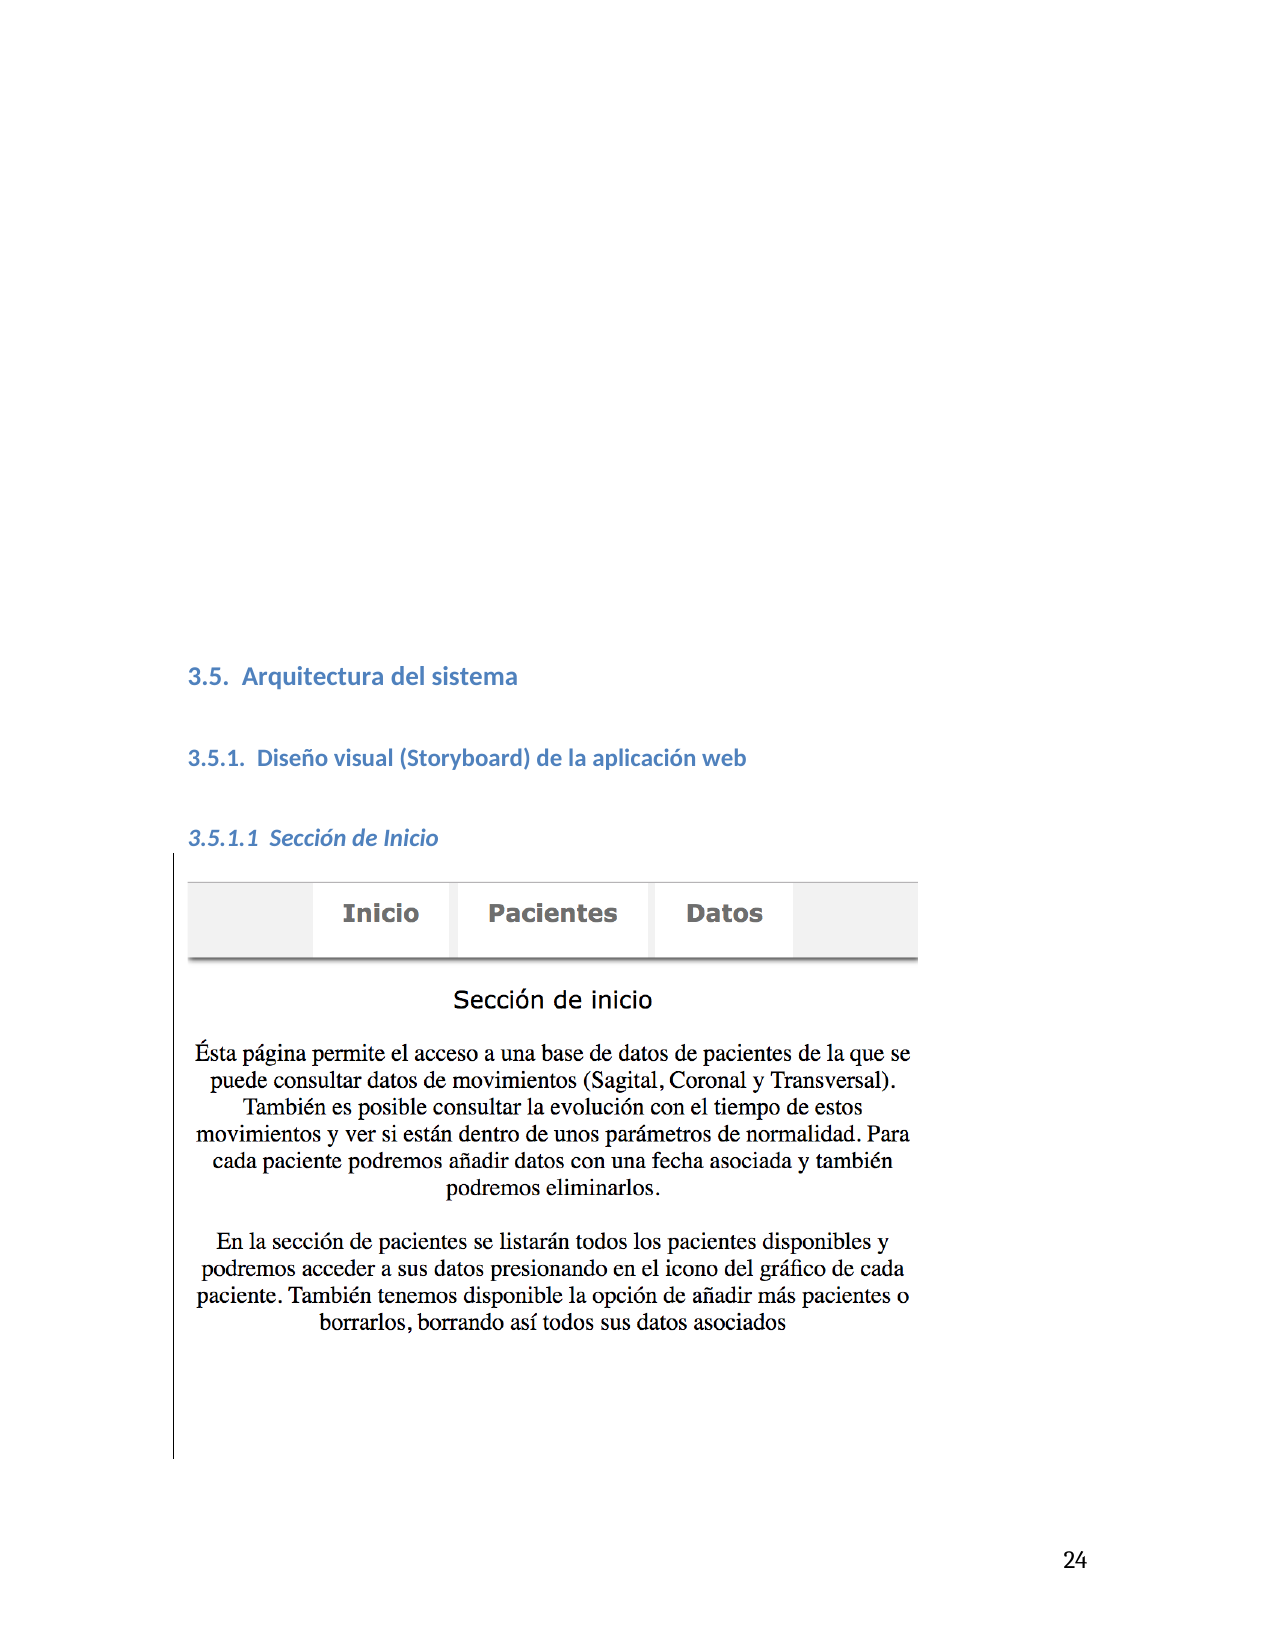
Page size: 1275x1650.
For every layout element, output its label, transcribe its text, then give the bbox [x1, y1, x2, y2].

subtitle 3.5.1. Diseño visual (Storyboard) de la aplicación web [187, 742, 1087, 773]
subtitle 3.5. Arquitectura del sistema [187, 659, 1087, 693]
picture [187, 881, 918, 1431]
subtitle 3.5.1.1 Sección de Inicio [187, 822, 1087, 853]
